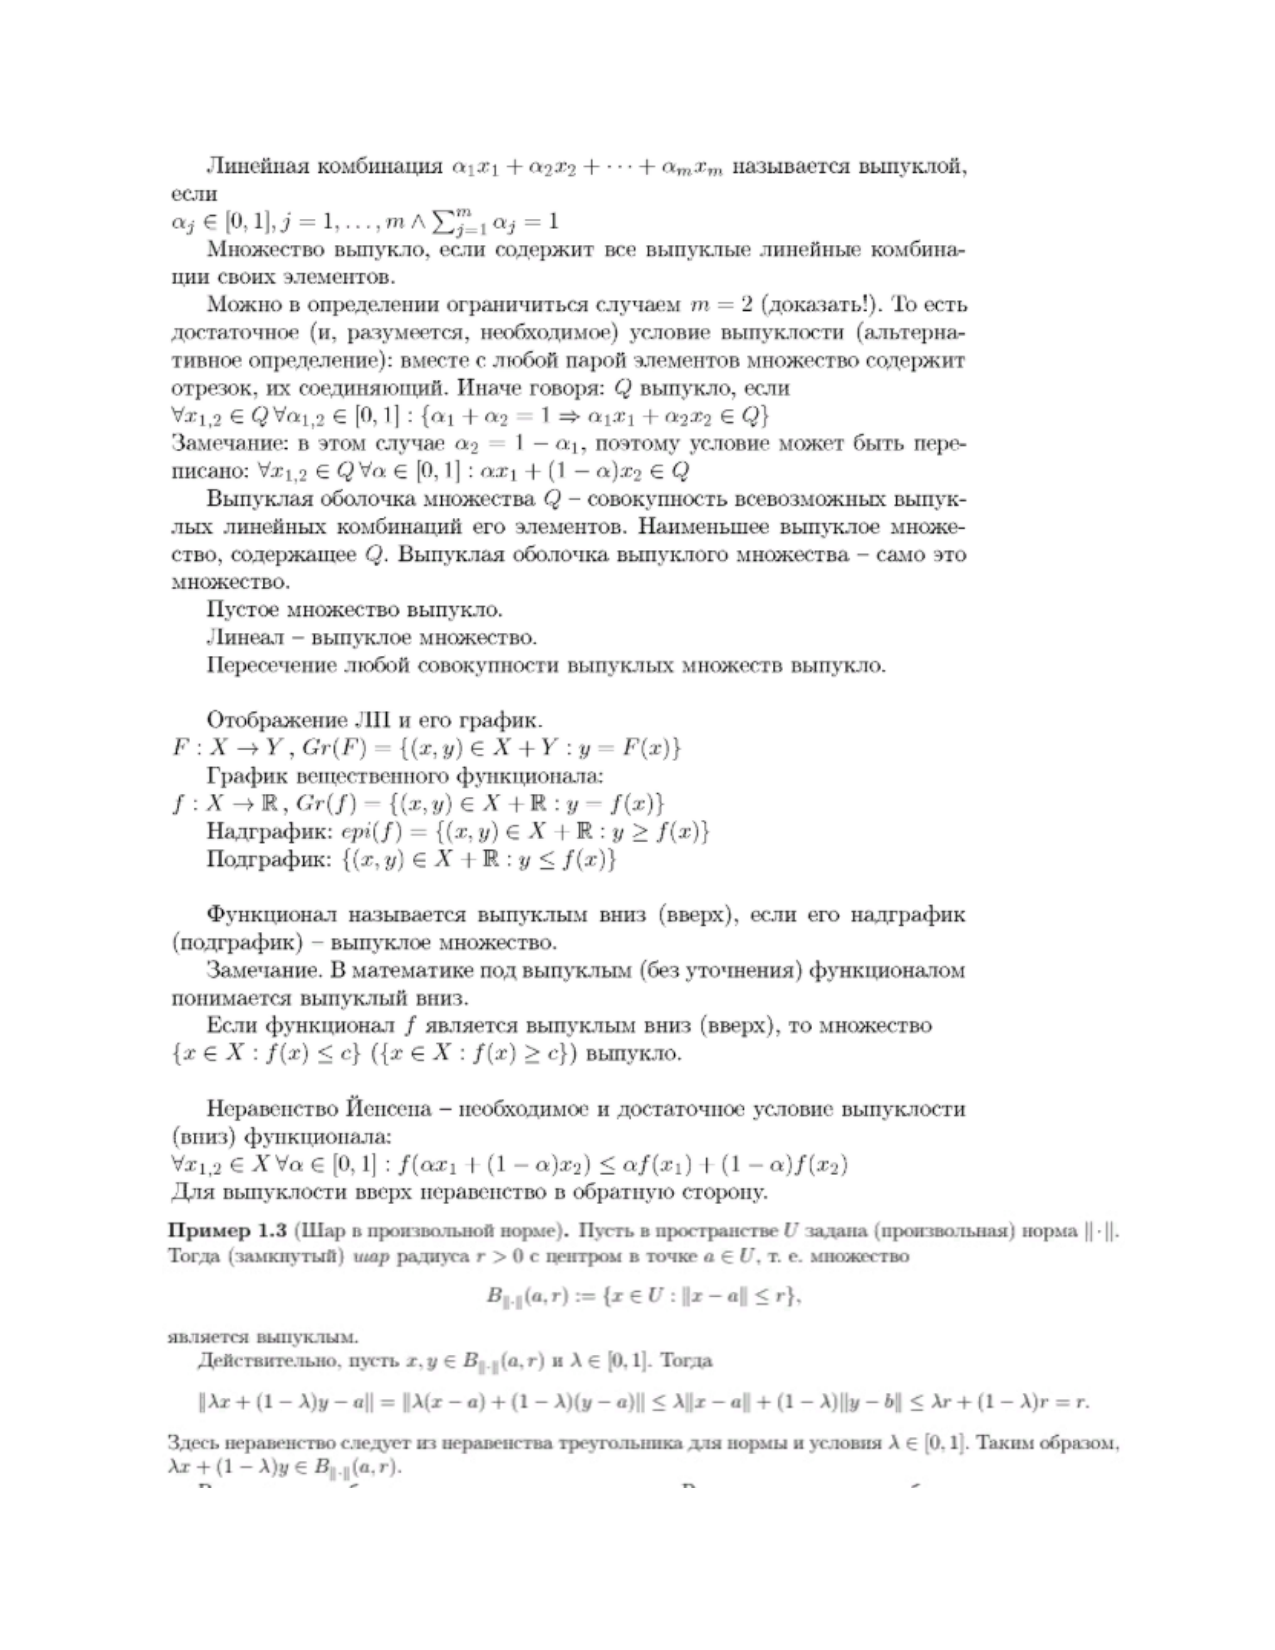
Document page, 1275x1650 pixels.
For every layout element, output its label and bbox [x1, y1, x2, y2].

picture [150, 1210, 1125, 1488]
picture [150, 150, 1125, 1207]
